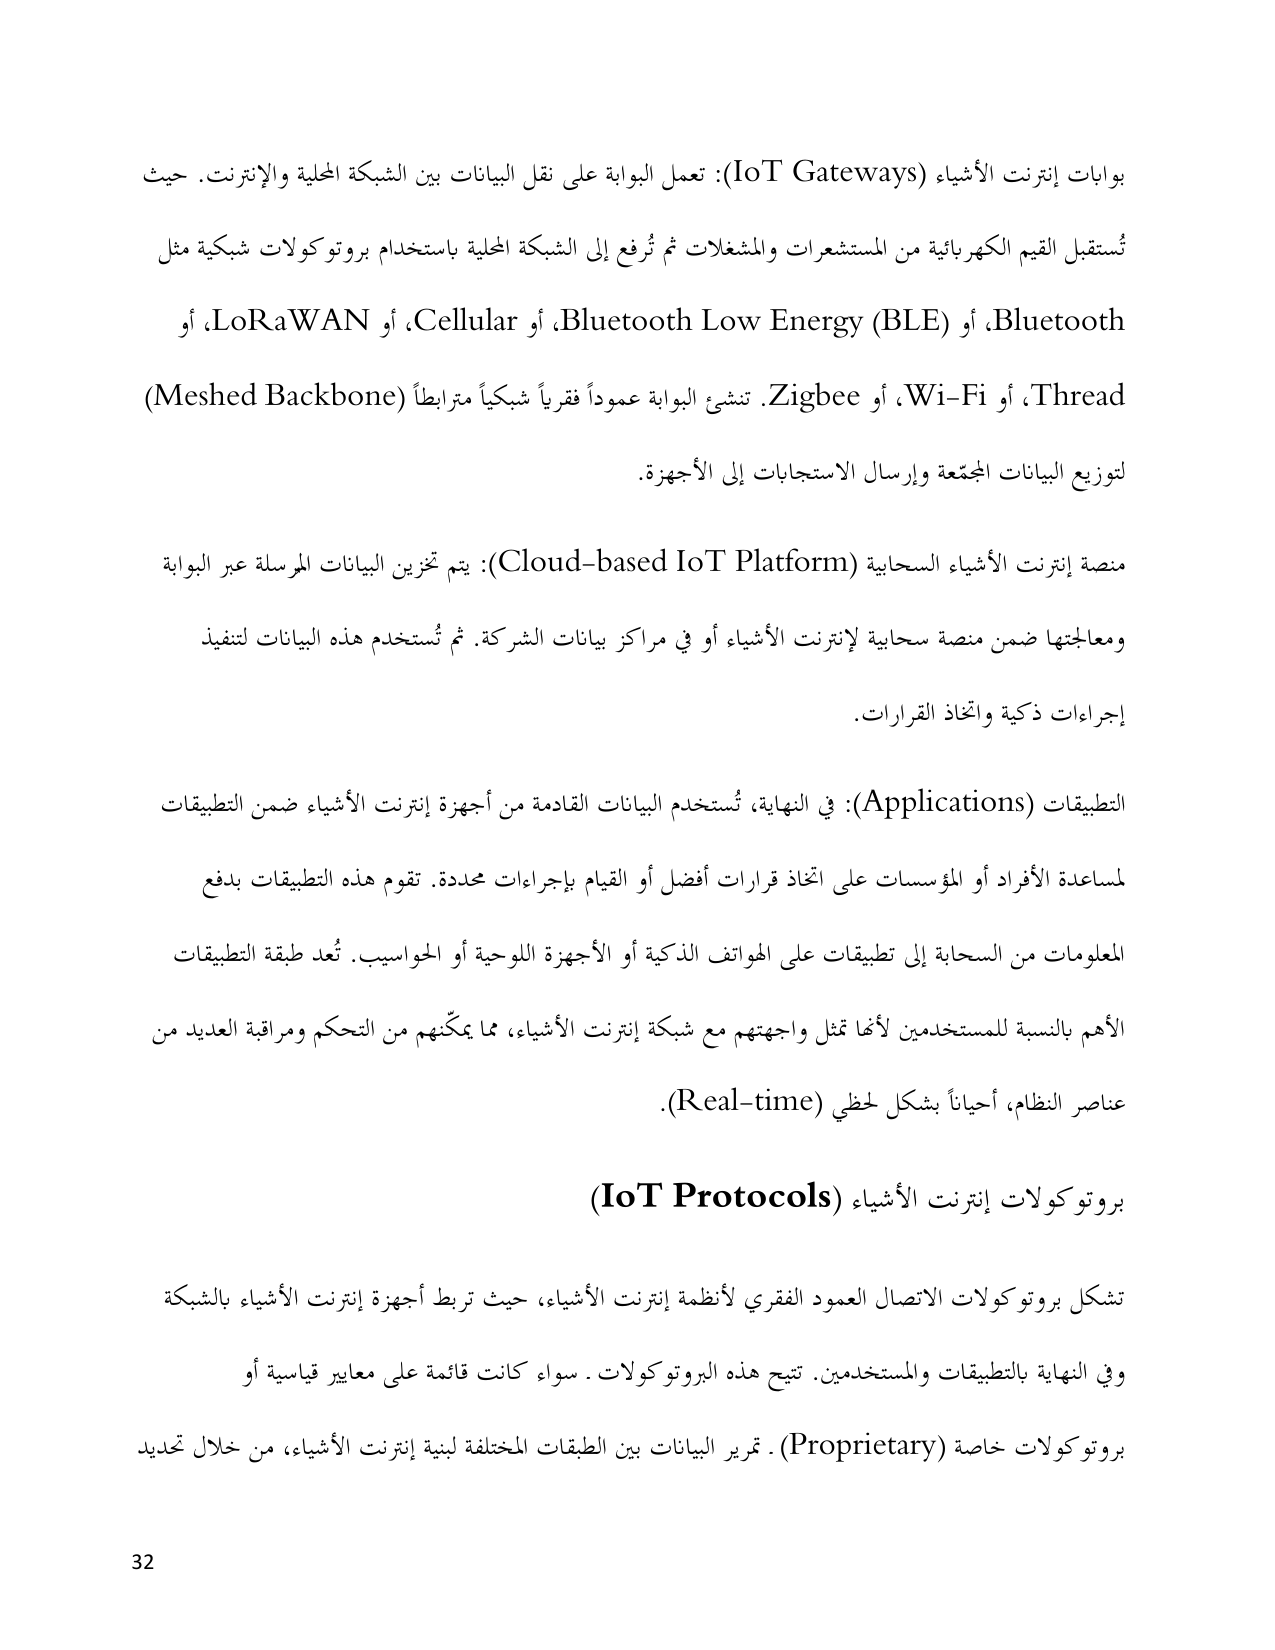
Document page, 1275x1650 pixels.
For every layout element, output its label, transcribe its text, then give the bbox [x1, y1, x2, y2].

text بروتوكولات إنترنت الأشياء (IoT Protocols) [131, 1171, 1126, 1228]
text منصة إنترنت الأشياء السحابية (Cloud-based IoT Platform): يتم تخزين البيانات المُرسلة عبر البوابة ومعالجتها ضمن منصة سحابية لإنترنت الأشياء أو في مراكز بيانات الشركة. ثم تُستخدم هذه البيانات لتنفيذ إجراءات ذكية واتخاذ القرارات. [131, 540, 1126, 739]
text بوابات إنترنت الأشياء (IoT Gateways): تعمل البوابة على نقل البيانات بين الشبكة المحلية والإنترنت. حيث تُستقبل القيم الكهربائية من المستشعرات والمشغلات ثم تُرفع إلى الشبكة المحلية باستخدام بروتوكولات شبكية مثل Bluetooth، أو Bluetooth Low Energy (BLE)، أو Cellular، أو LoRaWAN، أو Thread، أو Wi-Fi، أو Zigbee. تنشئ البوابة عموداً فقرياً شبكياً مترابطاً (Meshed Backbone) لتوزيع البيانات المجمّعة وإرسال الاستجابات إلى الأجهزة. [131, 150, 1126, 498]
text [131, 1274, 1126, 1473]
text التطبيقات (Applications): في النهاية، تُستخدم البيانات القادمة من أجهزة إنترنت الأشياء ضمن التطبيقات لمساعدة الأفراد أو المؤسسات على اتخاذ قرارات أفضل أو القيام بإجراءات محددة. تقوم هذه التطبيقات بدفع المعلومات من السحابة إلى تطبيقات على الهواتف الذكية أو الأجهزة اللوحية أو الحواسيب. تُعد طبقة التطبيقات الأهم بالنسبة للمستخدمين لأنها تمثل واجهتهم مع شبكة إنترنت الأشياء، مما يمكّنهم من التحكم ومراقبة العديد من عناصر النظام، أحياناً بشكل لحظي (Real-time). [131, 781, 1126, 1129]
